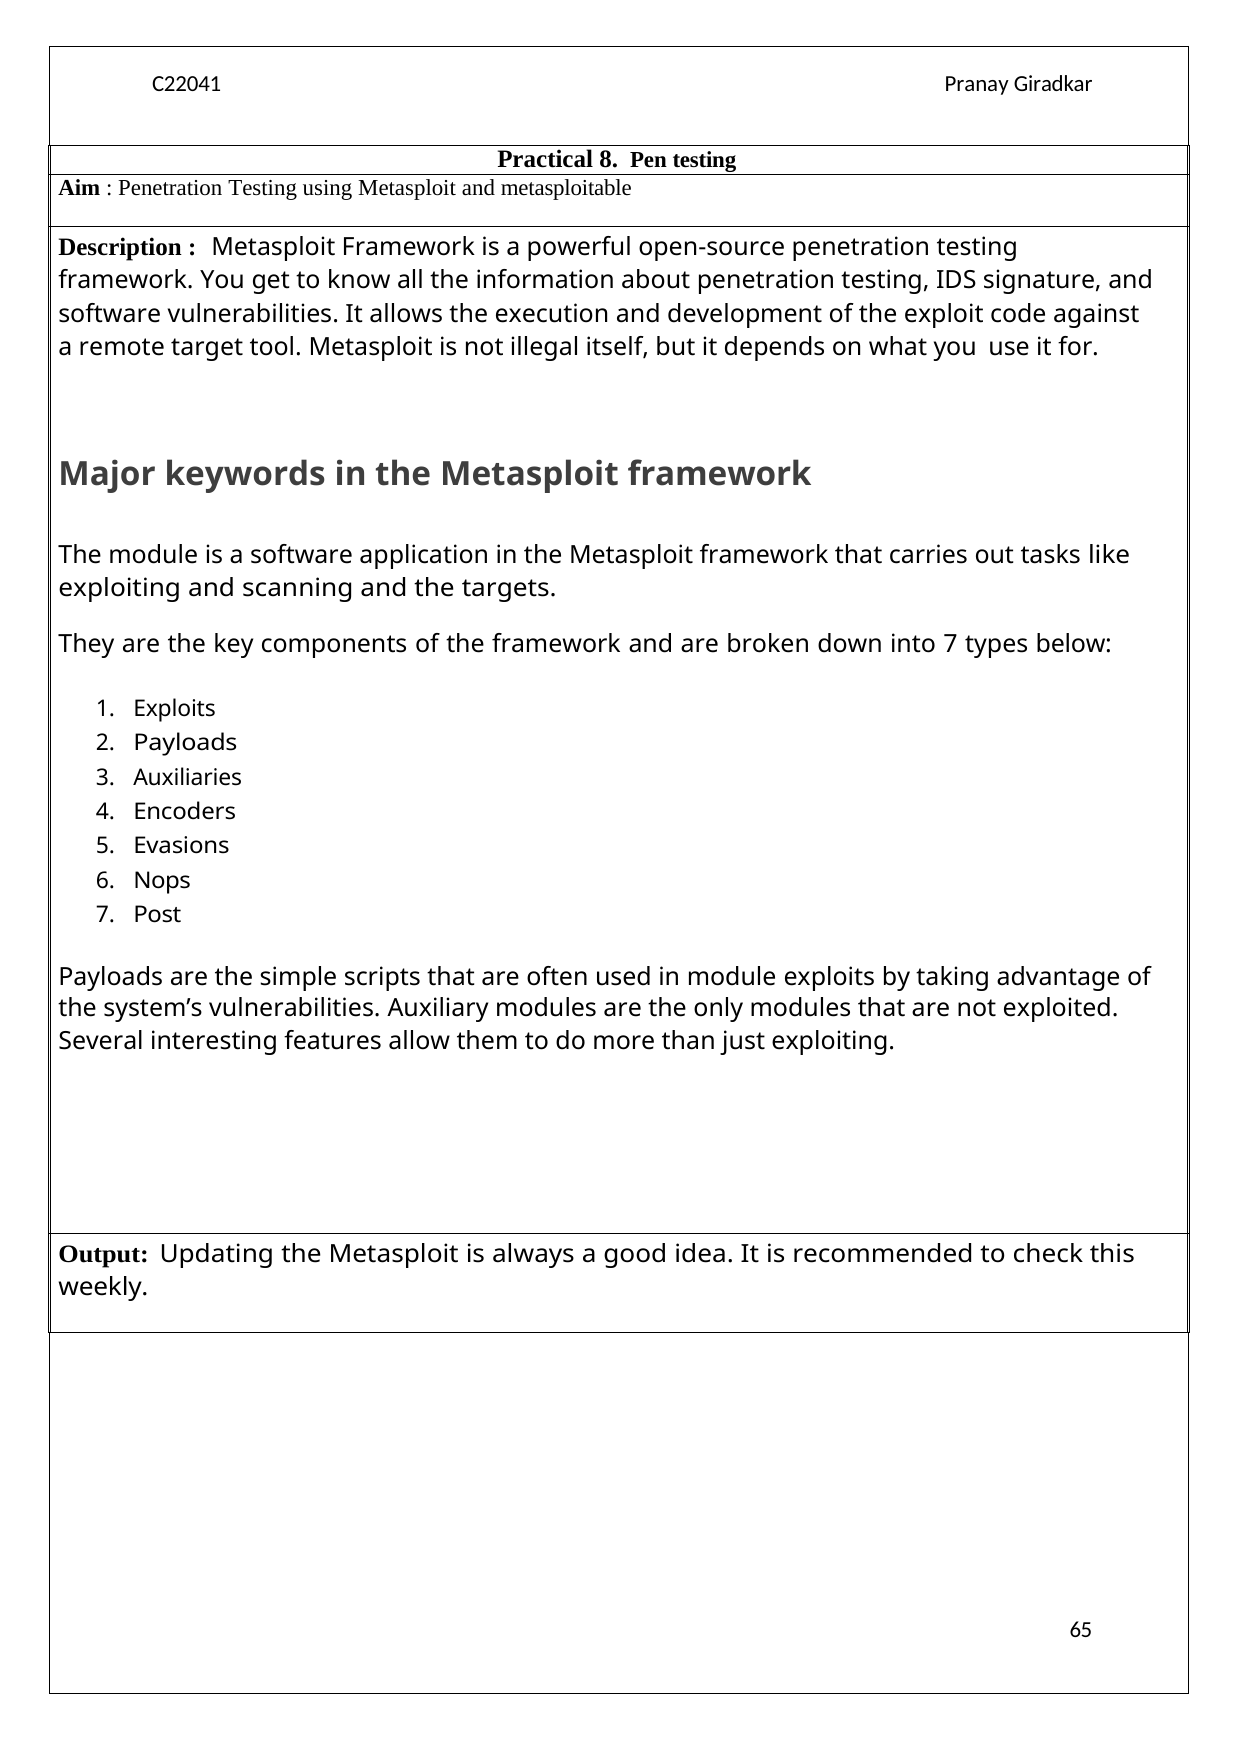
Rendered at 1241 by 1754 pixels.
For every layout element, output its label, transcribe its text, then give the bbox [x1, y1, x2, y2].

table_cell Description : Metasploit Framework is a powerful open-source penetration testing framework. You get to know all the information about penetration testing, IDS signature, and software vulnerabilities. It allows the execution and development of the exploit code against a remote target tool. Metasploit is not illegal itself, but it depends on what you use it for. Major keywords in the Metasploit framework The module is a software application in the Metasploit framework that carries out tasks like exploiting and scanning and the targets. They are the key components of the framework and are broken down into 7 types below: Exploits Payloads Auxiliaries Encoders Evasions Nops Post Payloads are the simple scripts that are often used in module exploits by taking advantage of the system’s vulnerabilities. Auxiliary modules are the only modules that are not exploited. Several interesting features allow them to do more than just exploiting. [51, 227, 1187, 1233]
table_header C22041 Pranay Giradkar [50, 47, 1188, 145]
table_cell 65 [50, 1333, 1188, 1692]
table_cell Output: Updating the Metasploit is always a good idea. It is recommended to check this weekly. [51, 1234, 1187, 1332]
table_cell Practical 8. Pen testing [51, 146, 1187, 173]
table_cell Aim : Penetration Testing using Metasploit and metasploitable [51, 175, 1187, 226]
